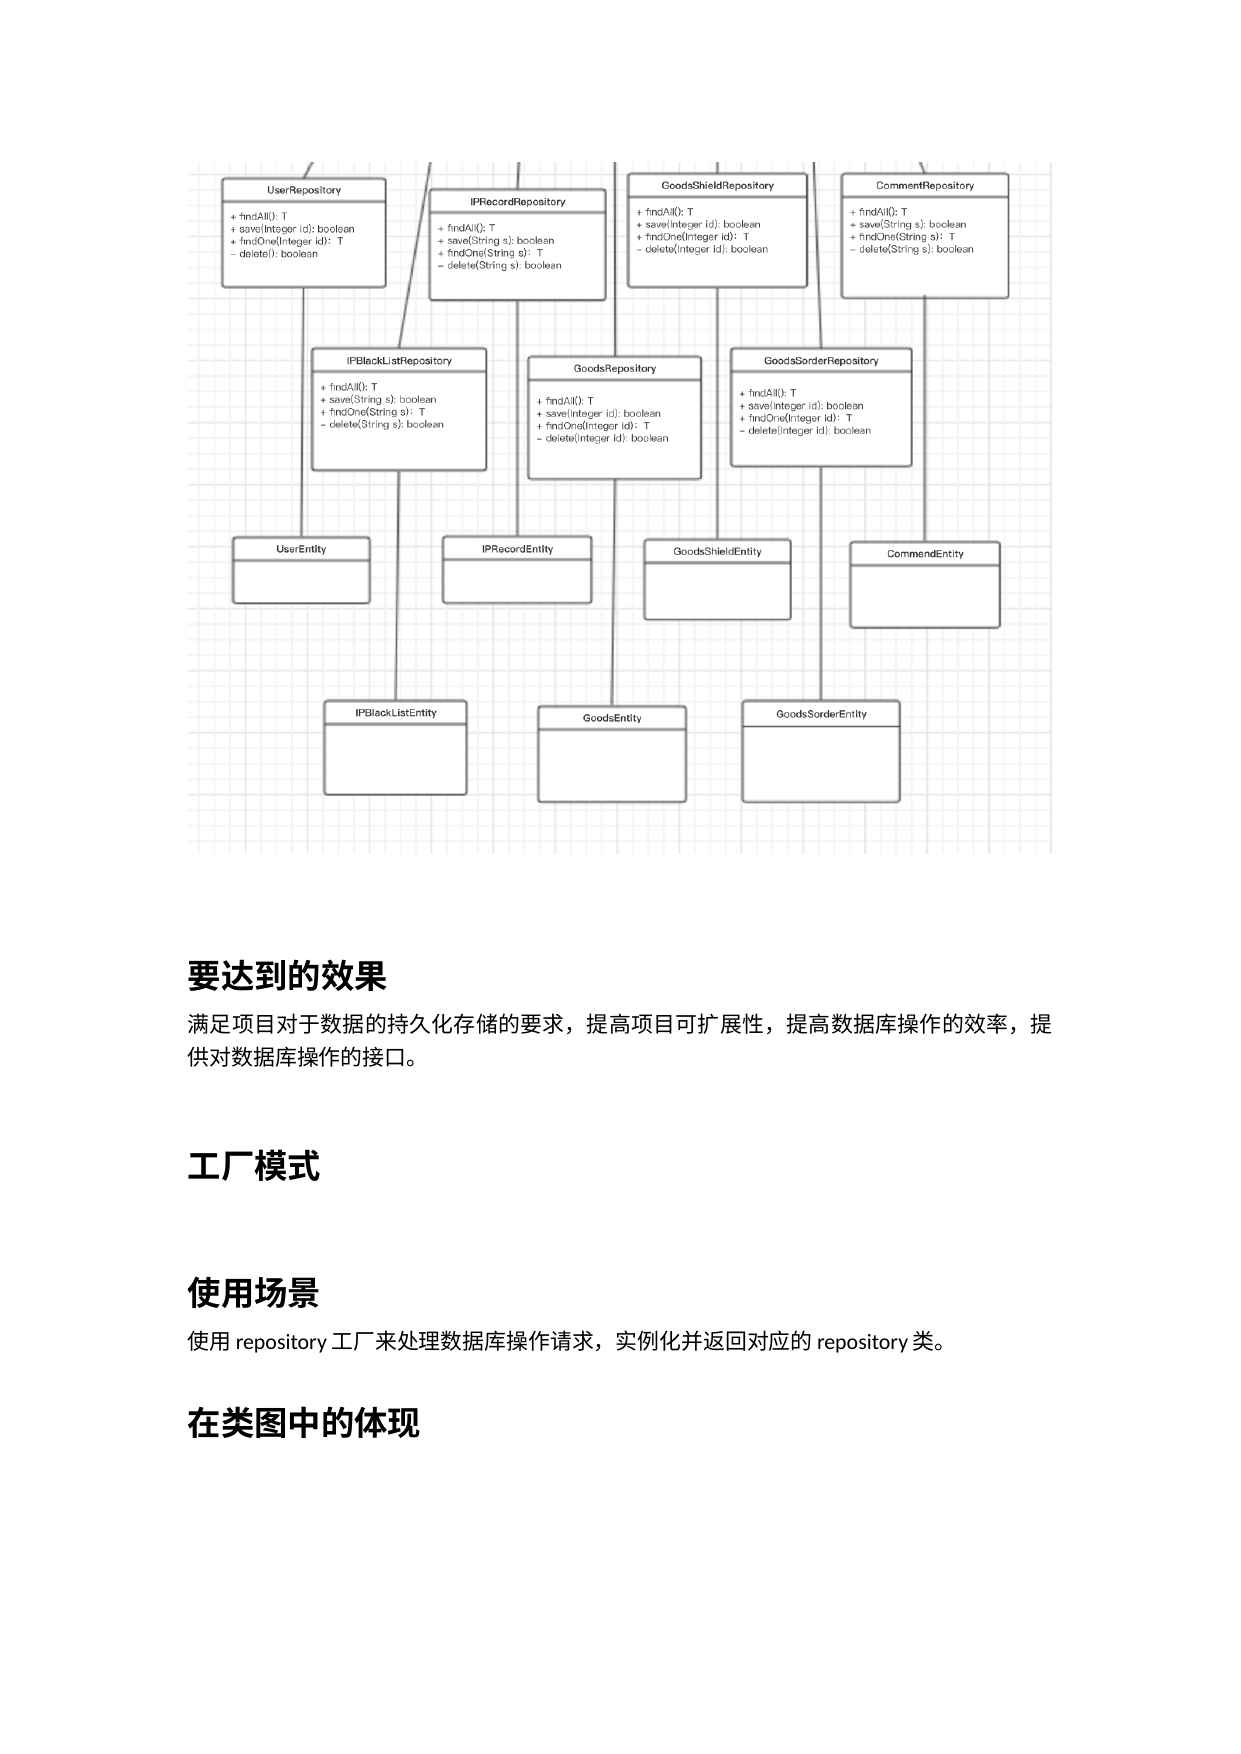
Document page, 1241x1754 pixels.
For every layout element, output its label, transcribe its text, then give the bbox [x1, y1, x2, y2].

text 要达到的效果 [187, 942, 1053, 1007]
text 使用repository工厂来处理数据库操作请求，实例化并返回对应的repository类。 [187, 1324, 1053, 1356]
text 使用场景 [187, 1259, 1053, 1324]
text 满足项目对于数据的持久化存储的要求，提高项目可扩展性，提高数据库操作的效率，提供对数据库操作的接口。 [187, 1007, 1053, 1072]
text 在类图中的体现 [187, 1389, 1053, 1454]
subtitle 工厂模式 [187, 1132, 1053, 1197]
picture [187, 162, 1053, 854]
